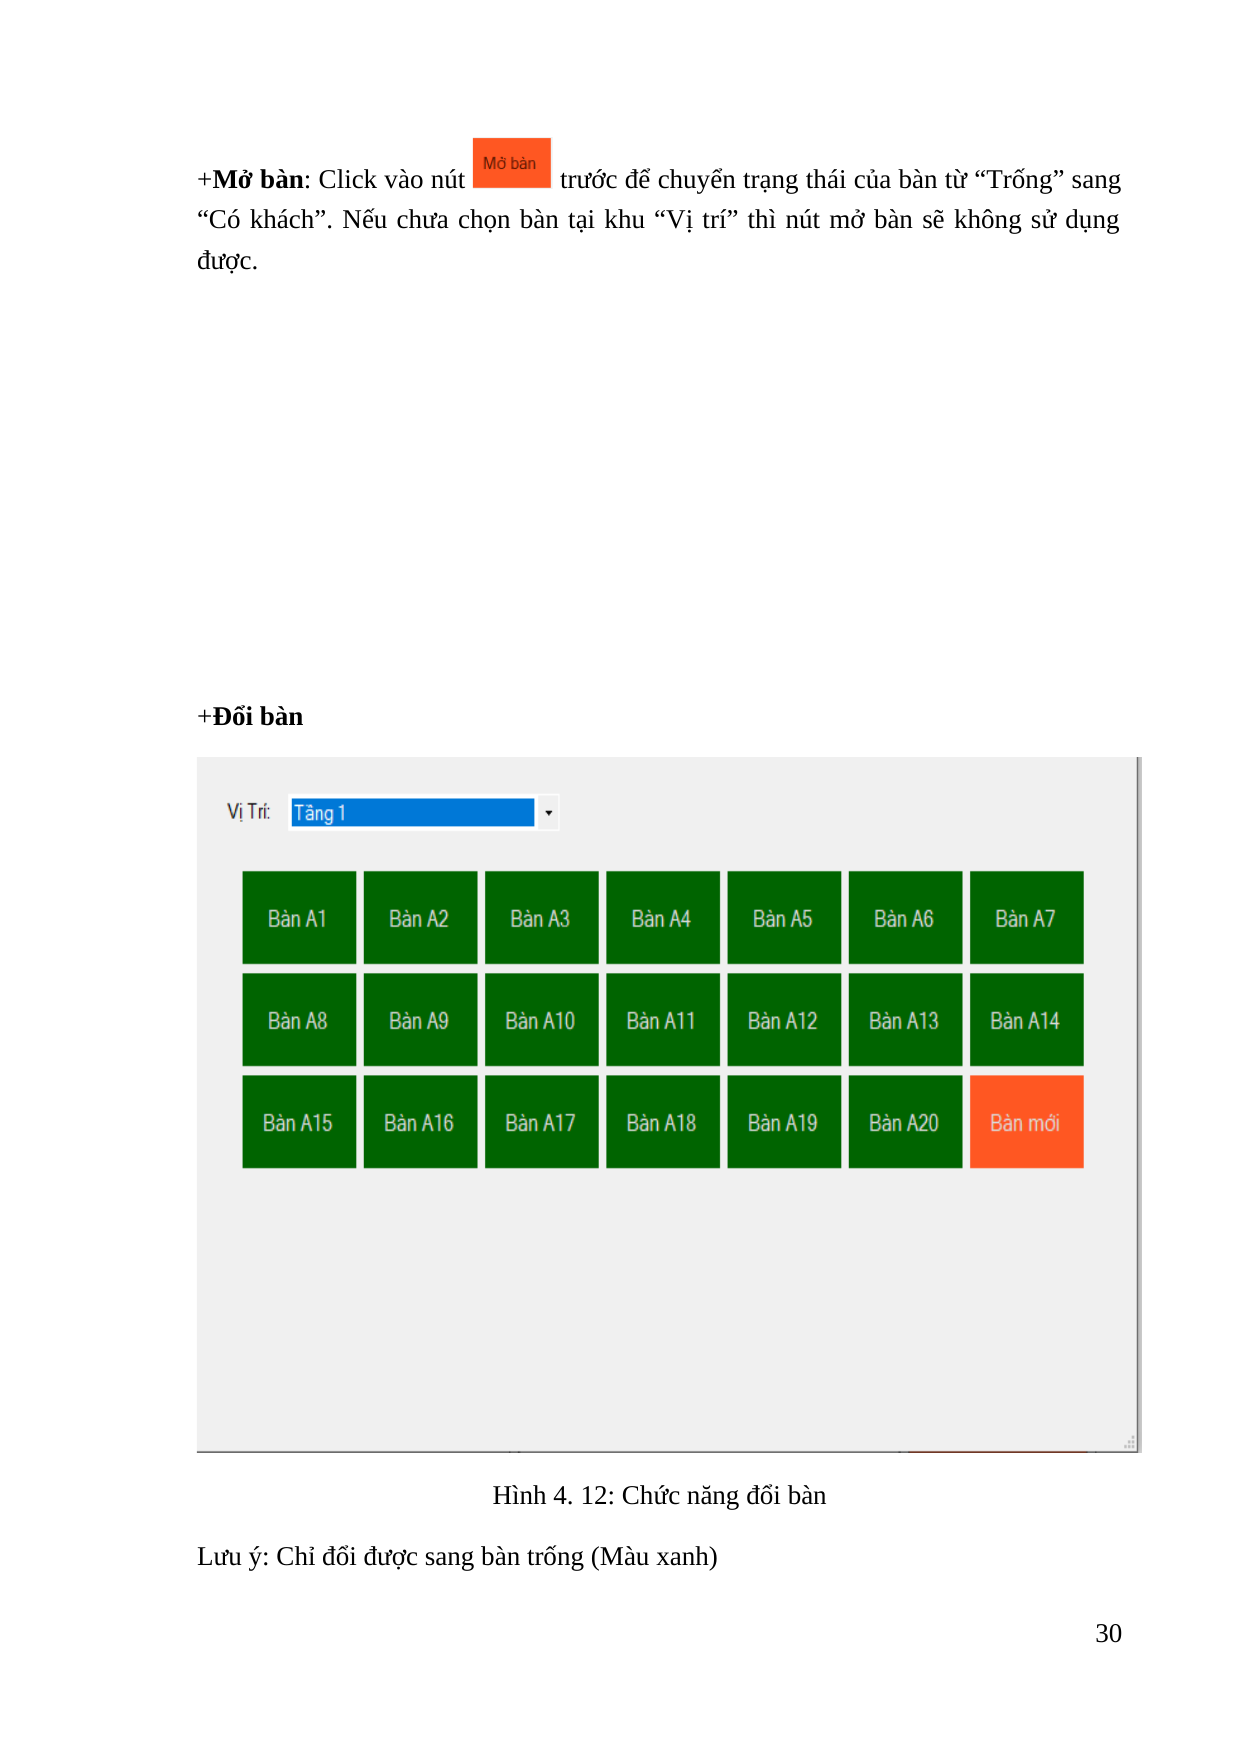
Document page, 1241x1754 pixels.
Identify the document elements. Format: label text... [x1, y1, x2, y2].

text Lưu ý: Chỉ đổi được sang bàn trống (Màu xanh) [197, 1540, 1122, 1571]
text +Đổi bàn [197, 701, 1122, 732]
picture [472, 137, 553, 189]
text Hình 4. 12: Chức năng đổi bàn [197, 1479, 1122, 1510]
picture [196, 757, 1142, 1453]
text +Mở bàn: Click vào nút trước để chuyển trạng thái của bàn từ “Trống” sang “Có khách”. Nếu chưa chọn bàn tại khu “Vị trí” thì nút mở bàn sẽ không sử dụng được. [197, 137, 1122, 275]
